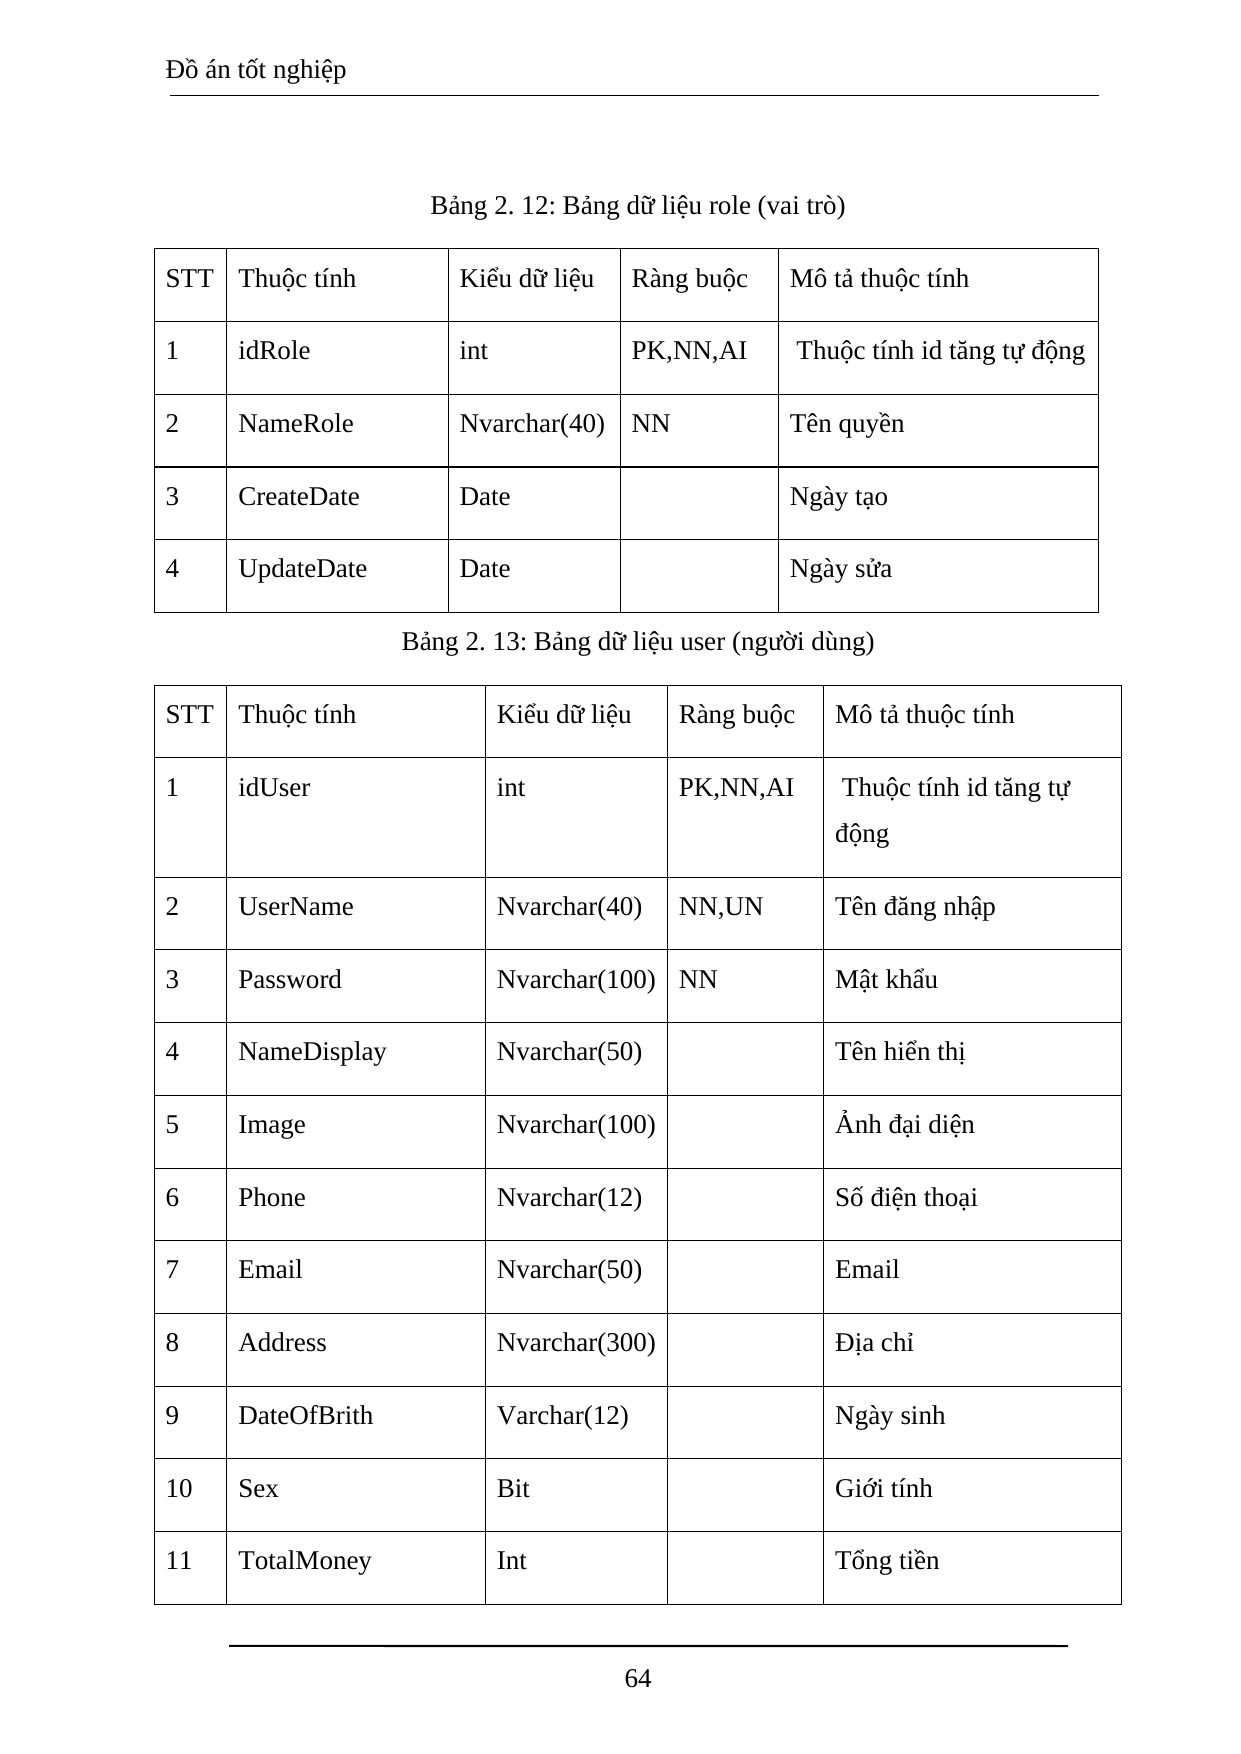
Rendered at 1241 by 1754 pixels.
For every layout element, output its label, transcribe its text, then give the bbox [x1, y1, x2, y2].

table_header STT [155, 686, 226, 757]
table_cell 3 [155, 468, 226, 539]
table_cell Nvarchar(100) [486, 1096, 667, 1167]
table_cell Tên hiển thị [824, 1023, 1121, 1095]
table_cell Email [227, 1241, 485, 1313]
table_cell Nvarchar(40) [449, 395, 620, 466]
table_cell Số điện thoại [824, 1169, 1121, 1240]
table_cell Nvarchar(300) [486, 1314, 667, 1386]
table_cell NN [668, 950, 823, 1022]
table_header Thuộc tính [227, 249, 448, 321]
table_cell [668, 1532, 823, 1604]
table_cell 6 [155, 1169, 226, 1240]
table_cell 2 [155, 878, 226, 949]
table_cell Bit [486, 1459, 667, 1531]
table_cell Tổng tiền [824, 1532, 1121, 1604]
table_cell DateOfBrith [227, 1387, 485, 1458]
table_header Thuộc tính [227, 686, 485, 757]
table_cell 4 [155, 1023, 226, 1095]
table_cell [621, 540, 778, 612]
table_cell [668, 1387, 823, 1458]
table_cell Sex [227, 1459, 485, 1531]
table_cell UpdateDate [227, 540, 448, 612]
table_cell NameRole [227, 395, 448, 466]
table_cell [668, 1023, 823, 1095]
table_cell NN,UN [668, 878, 823, 949]
table_cell [621, 468, 778, 539]
table_cell int [449, 322, 620, 394]
table_cell 7 [155, 1241, 226, 1313]
table_cell Ảnh đại diện [824, 1096, 1121, 1167]
table_cell [668, 1459, 823, 1531]
table_cell 5 [155, 1096, 226, 1167]
table_cell Varchar(12) [486, 1387, 667, 1458]
table_cell idUser [227, 758, 485, 877]
table_cell [668, 1096, 823, 1167]
table_cell 1 [155, 758, 226, 877]
table_cell Thuộc tính id tăng tự động [779, 322, 1098, 394]
table_header Ràng buộc [621, 249, 778, 321]
table_cell Ngày tạo [779, 468, 1098, 539]
table_cell Giới tính [824, 1459, 1121, 1531]
table_cell Image [227, 1096, 485, 1167]
table_cell Ngày sinh [824, 1387, 1121, 1458]
table_cell Nvarchar(100) [486, 950, 667, 1022]
table_cell Mật khẩu [824, 950, 1121, 1022]
table_cell 9 [155, 1387, 226, 1458]
table_cell [668, 1169, 823, 1240]
table_cell 11 [155, 1532, 226, 1604]
table_cell NN [621, 395, 778, 466]
table_cell 8 [155, 1314, 226, 1386]
table_header Mô tả thuộc tính [779, 249, 1098, 321]
table_cell 10 [155, 1459, 226, 1531]
table_cell Tên quyền [779, 395, 1098, 466]
table_cell [668, 1241, 823, 1313]
table_cell Date [449, 540, 620, 612]
table_cell NameDisplay [227, 1023, 485, 1095]
table_header STT [155, 249, 226, 321]
table_header Kiểu dữ liệu [449, 249, 620, 321]
table_cell Date [449, 468, 620, 539]
table_cell TotalMoney [227, 1532, 485, 1604]
table_cell Nvarchar(12) [486, 1169, 667, 1240]
table_cell Nvarchar(50) [486, 1023, 667, 1095]
table_cell Thuộc tính id tăng tự động [824, 758, 1121, 877]
table_cell Phone [227, 1169, 485, 1240]
table_cell Tên đăng nhập [824, 878, 1121, 949]
table_cell Password [227, 950, 485, 1022]
table_cell PK,NN,AI [668, 758, 823, 877]
table_cell Địa chỉ [824, 1314, 1121, 1386]
table_cell Address [227, 1314, 485, 1386]
table_cell idRole [227, 322, 448, 394]
table_cell 2 [155, 395, 226, 466]
table_cell Nvarchar(40) [486, 878, 667, 949]
table_cell PK,NN,AI [621, 322, 778, 394]
table_cell int [486, 758, 667, 877]
table_cell Int [486, 1532, 667, 1604]
table_cell Ngày sửa [779, 540, 1098, 612]
table_cell CreateDate [227, 468, 448, 539]
table_cell UserName [227, 878, 485, 949]
table_cell 1 [155, 322, 226, 394]
table_cell [668, 1314, 823, 1386]
table_cell Nvarchar(50) [486, 1241, 667, 1313]
table_header Kiểu dữ liệu [486, 686, 667, 757]
table_cell 4 [155, 540, 226, 612]
table_header Mô tả thuộc tính [824, 686, 1121, 757]
table_cell 3 [155, 950, 226, 1022]
table_cell Email [824, 1241, 1121, 1313]
table_header Ràng buộc [668, 686, 823, 757]
